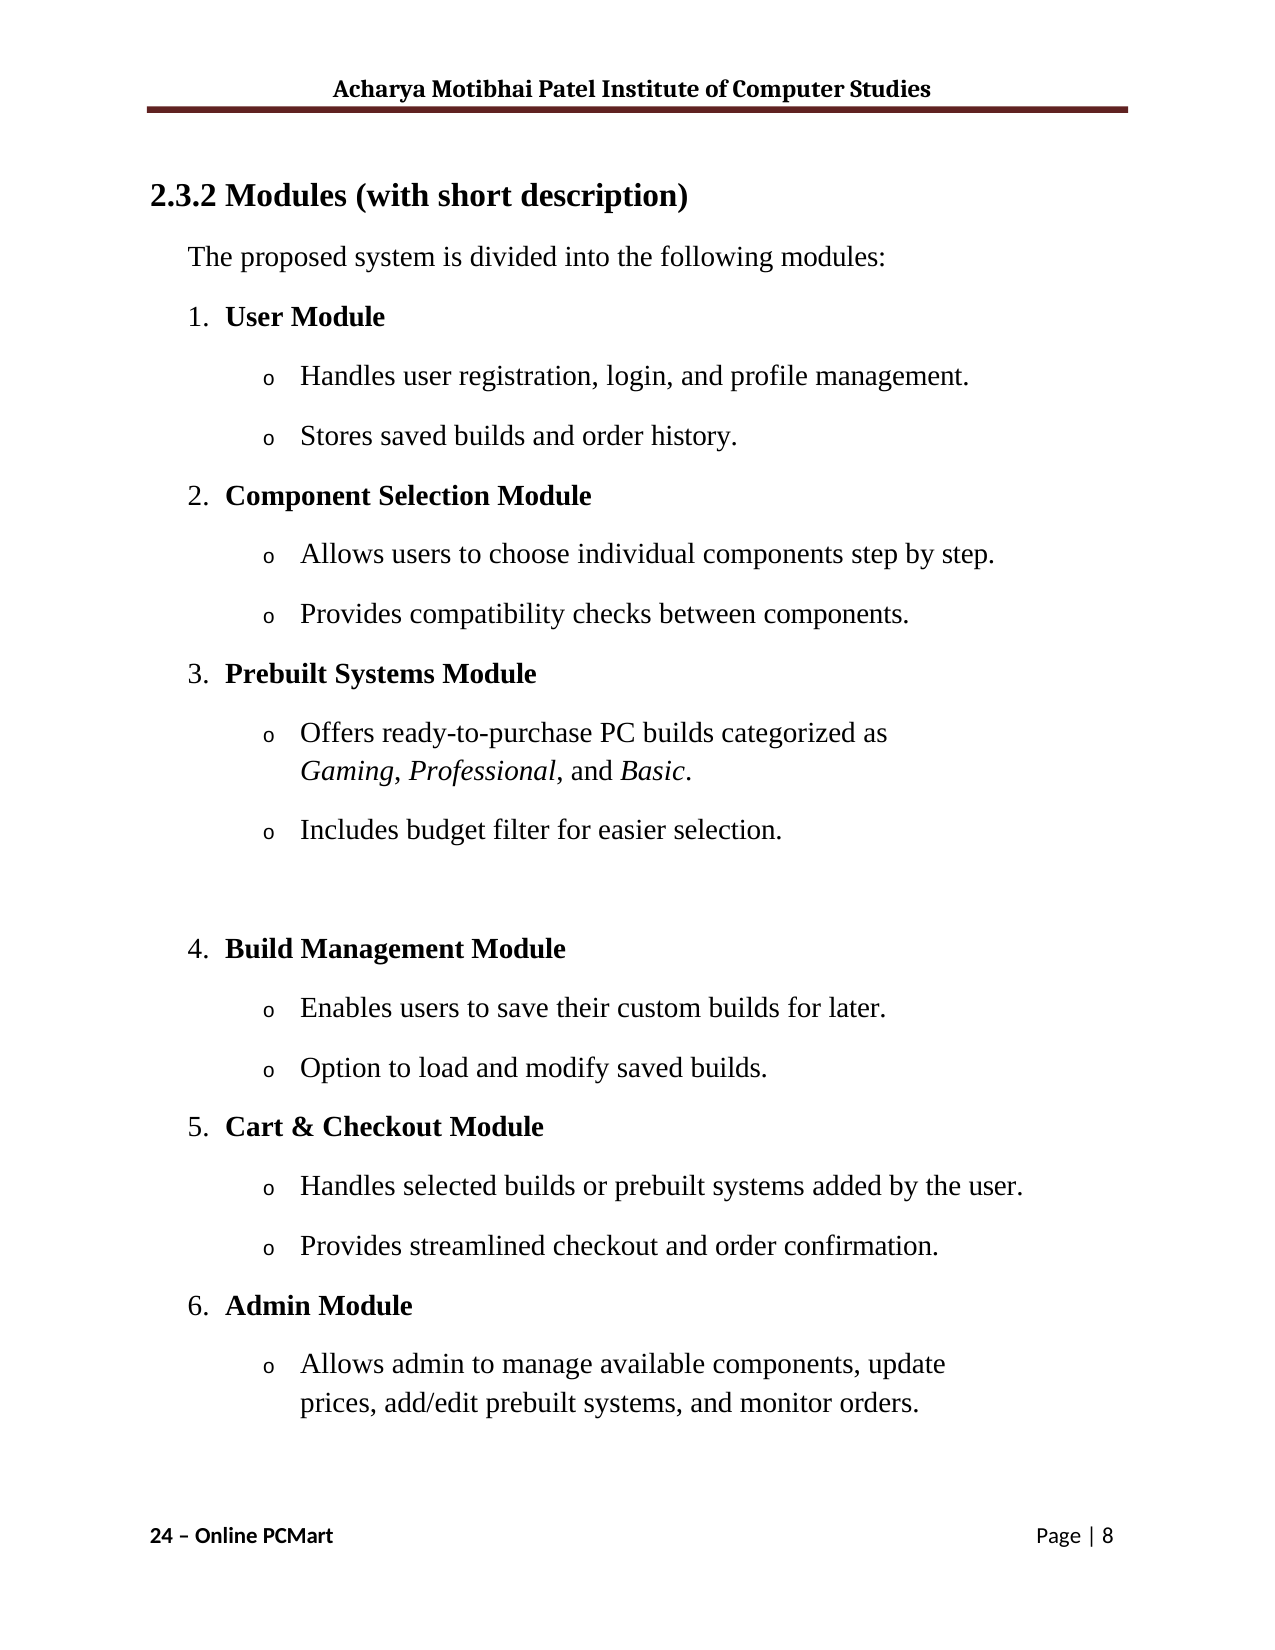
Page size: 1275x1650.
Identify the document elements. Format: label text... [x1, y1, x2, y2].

text The proposed system is divided into the following modules: [187, 239, 1275, 273]
list Stores saved builds and order history. [262, 418, 1275, 451]
list Provides streamlined checkout and order confirmation. [262, 1228, 1275, 1261]
subtitle Prebuilt Systems Module [187, 656, 1275, 690]
list Option to load and modify saved builds. [262, 1050, 1275, 1083]
list Offers ready-to-purchase PC builds categorized as Gaming, Professional, and Basic. [262, 715, 993, 787]
list Handles user registration, login, and profile management. [262, 358, 1275, 392]
subtitle Component Selection Module [187, 478, 1275, 511]
subtitle Admin Module [187, 1288, 1275, 1321]
list Includes budget filter for easier selection. [262, 812, 1275, 846]
list Allows users to choose individual components step by step. [262, 536, 1275, 570]
list Modules (with short description) [150, 175, 1275, 213]
subtitle User Module [187, 299, 1275, 333]
subtitle Build Management Module [187, 931, 1275, 965]
list Enables users to save their custom builds for later. [262, 990, 1275, 1024]
list Handles selected builds or prebuilt systems added by the user. [262, 1168, 1275, 1202]
list Provides compatibility checks between components. [262, 596, 1275, 630]
list Allows admin to manage available components, update prices, add/edit prebuilt systems, and monitor orders. [262, 1347, 1026, 1419]
subtitle Cart & Checkout Module [187, 1109, 1275, 1143]
